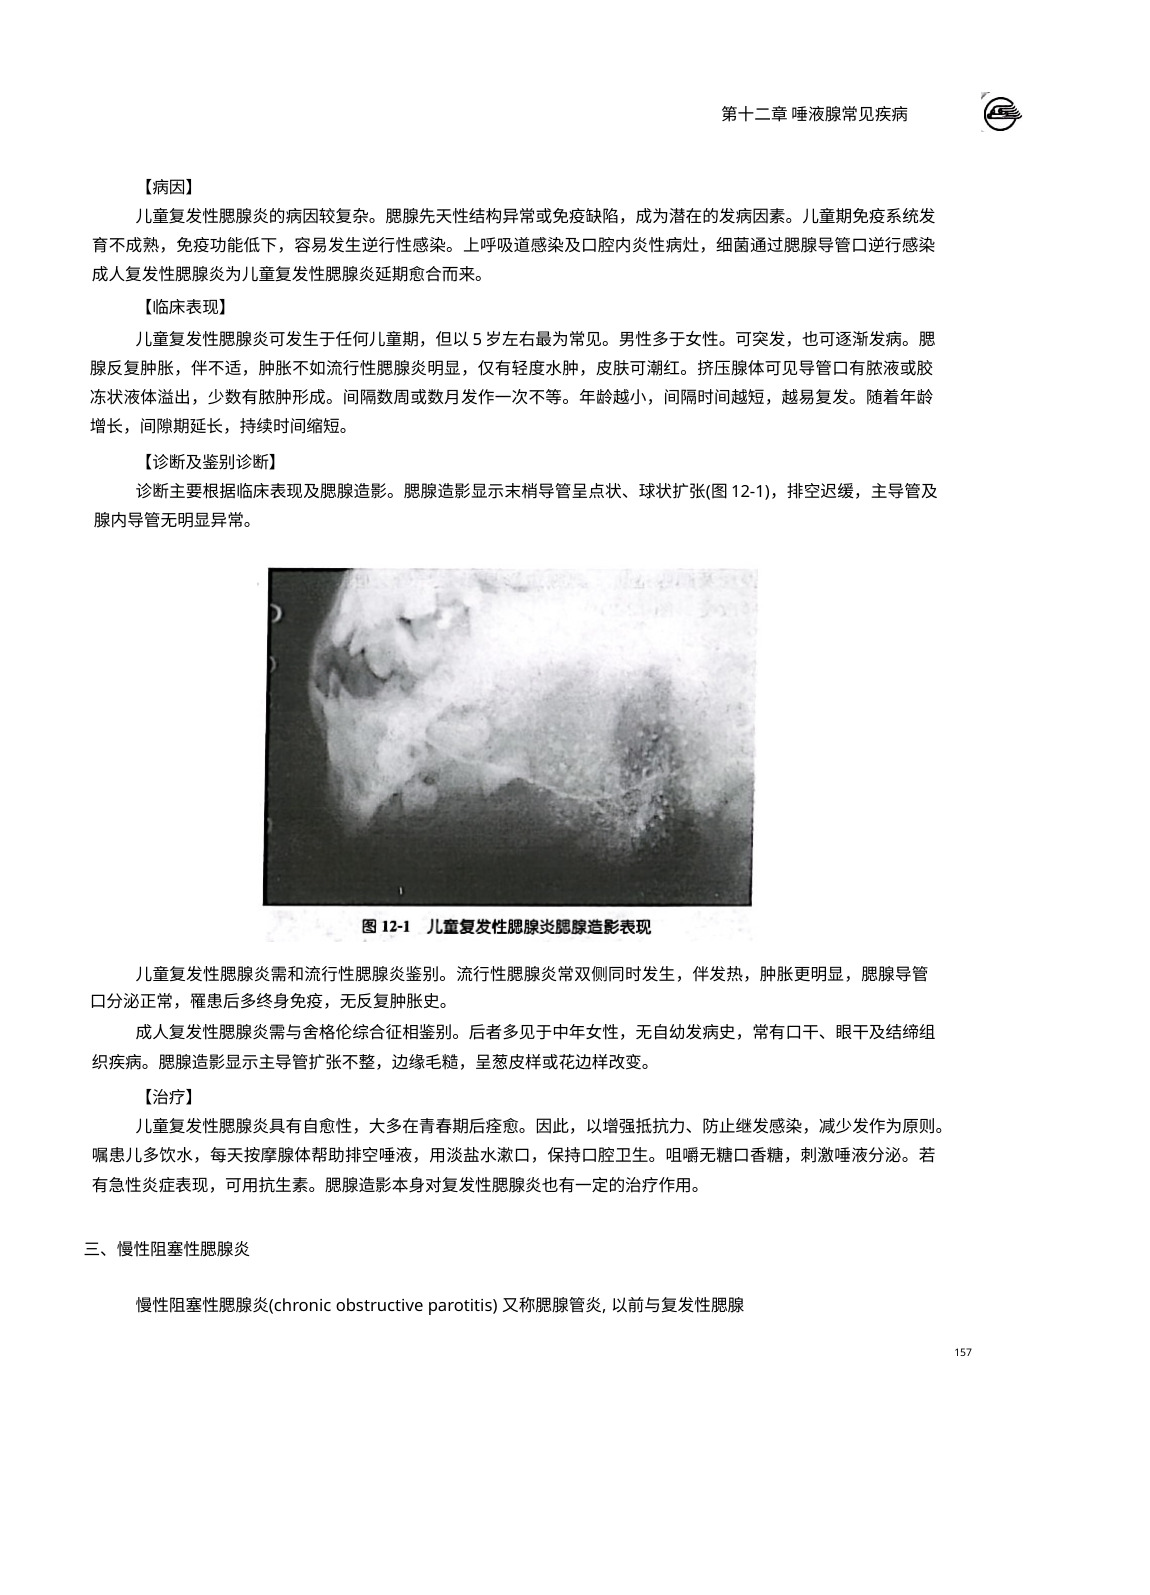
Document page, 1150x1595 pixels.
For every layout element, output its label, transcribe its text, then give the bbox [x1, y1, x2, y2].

text 【临床表现】 [135, 292, 1067, 319]
text 儿童复发性腮腺炎的病因较复杂。腮腺先天性结构异常或免疫缺陷，成为潜在的发病因素。儿童期免疫系统发育不成熟，免疫功能低下，容易发生逆行性感染。上呼吸道感染及口腔内炎性病灶，细菌通过腮腺导管口逆行感染。成人复发性腮腺炎为儿童复发性腮腺炎延期愈合而来。 [92, 198, 937, 285]
text 【病因】 [135, 169, 1067, 198]
text 儿童复发性腮腺炎具有自愈性，大多在青春期后痊愈。因此，以增强抵抗力、防止继发感染，减少发作为原则。嘱患儿多饮水，每天按摩腺体帮助排空唾液，用淡盐水漱口，保持口腔卫生。咀嚼无糖口香糖，刺激唾液分泌。若有急性炎症表现，可用抗生素。腮腺造影本身对复发性腮腺炎也有一定的治疗作用。 [92, 1108, 935, 1196]
text 【诊断及鉴别诊断】 [135, 444, 1067, 473]
text 慢性阻塞性腮腺炎(chronic obstructive parotitis) 又称腮腺管炎, 以前与复发性腮腺 [135, 1292, 1067, 1314]
text 157 [954, 1342, 1067, 1358]
text 三、慢性阻塞性腮腺炎 [83, 1231, 1067, 1260]
text 诊断主要根据临床表现及腮腺造影。腮腺造影显示末梢导管呈点状、球状扩张(图12-1)，排空迟缓，主导管及腺内导管无明显异常。 [94, 473, 937, 531]
text 【治疗】 [135, 1079, 1067, 1108]
text 儿童复发性腮腺炎可发生于任何儿童期，但以5岁左右最为常见。男性多于女性。可突发，也可逐渐发病。腮腺反复肿胀，伴不适，肿胀不如流行性腮腺炎明显，仅有轻度水肿，皮肤可潮红。挤压腺体可见导管口有脓液或胶冻状液体溢出，少数有脓肿形成。间隔数周或数月发作一次不等。年龄越小，间隔时间越短，越易复发。随着年龄增长，间隙期延长，持续时间缩短。 [89, 321, 935, 437]
text 儿童复发性腮腺炎需和流行性腮腺炎鉴别。流行性腮腺炎常双侧同时发生，伴发热，肿胀更明显，腮腺导管口分泌正常，罹患后多终身免疫，无反复肿胀史。 [89, 958, 929, 1012]
text 成人复发性腮腺炎需与舍格伦综合征相鉴别。后者多见于中年女性，无自幼发病史，常有口干、眼干及结缔组织疾病。腮腺造影显示主导管扩张不整，边缘毛糙，呈葱皮样或花边样改变。 [92, 1014, 935, 1073]
picture [256, 562, 763, 942]
picture [981, 92, 1023, 132]
